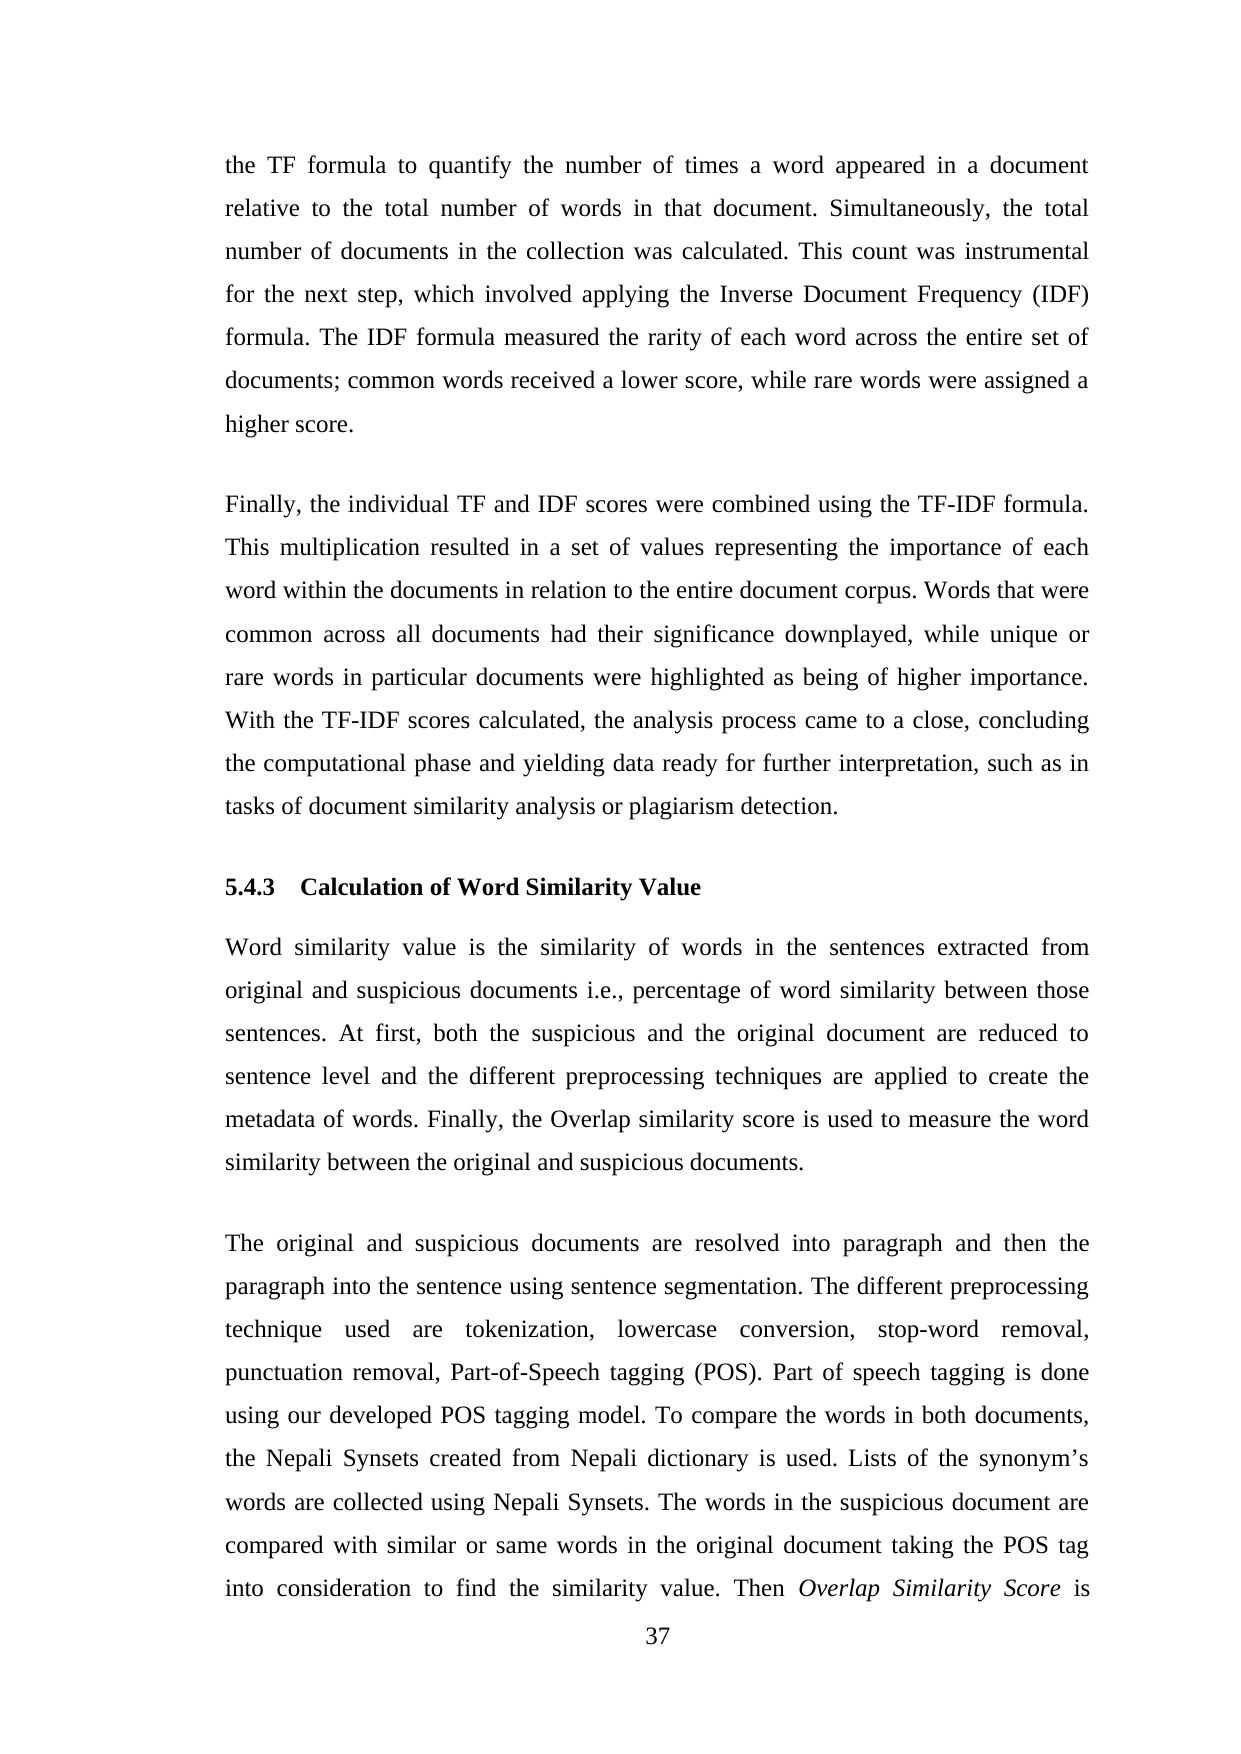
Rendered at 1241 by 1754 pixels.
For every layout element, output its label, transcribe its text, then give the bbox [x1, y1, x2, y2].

text Word similarity value is the similarity of words in the sentences extracted from original and suspicious documents i.e., percentage of word similarity between those sentences. At first, both the suspicious and the original document are reduced to sentence level and the different preprocessing techniques are applied to create the metadata of words. Finally, the Overlap similarity score is used to measure the word similarity between the original and suspicious documents. [225, 932, 1090, 1176]
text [225, 1228, 1090, 1602]
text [225, 150, 1090, 437]
subtitle Calculation of Word Similarity Value [225, 872, 1090, 901]
text Finally, the individual TF and IDF scores were combined using the TF-IDF formula. This multiplication resulted in a set of values representing the importance of each word within the documents in relation to the entire document corpus. Words that were common across all documents had their significance downplayed, while unique or rare words in particular documents were highlighted as being of higher importance. With the TF-IDF scores calculated, the analysis process came to a close, concluding the computational phase and yielding data ready for further interpretation, such as in tasks of document similarity analysis or plagiarism detection. [225, 489, 1090, 820]
